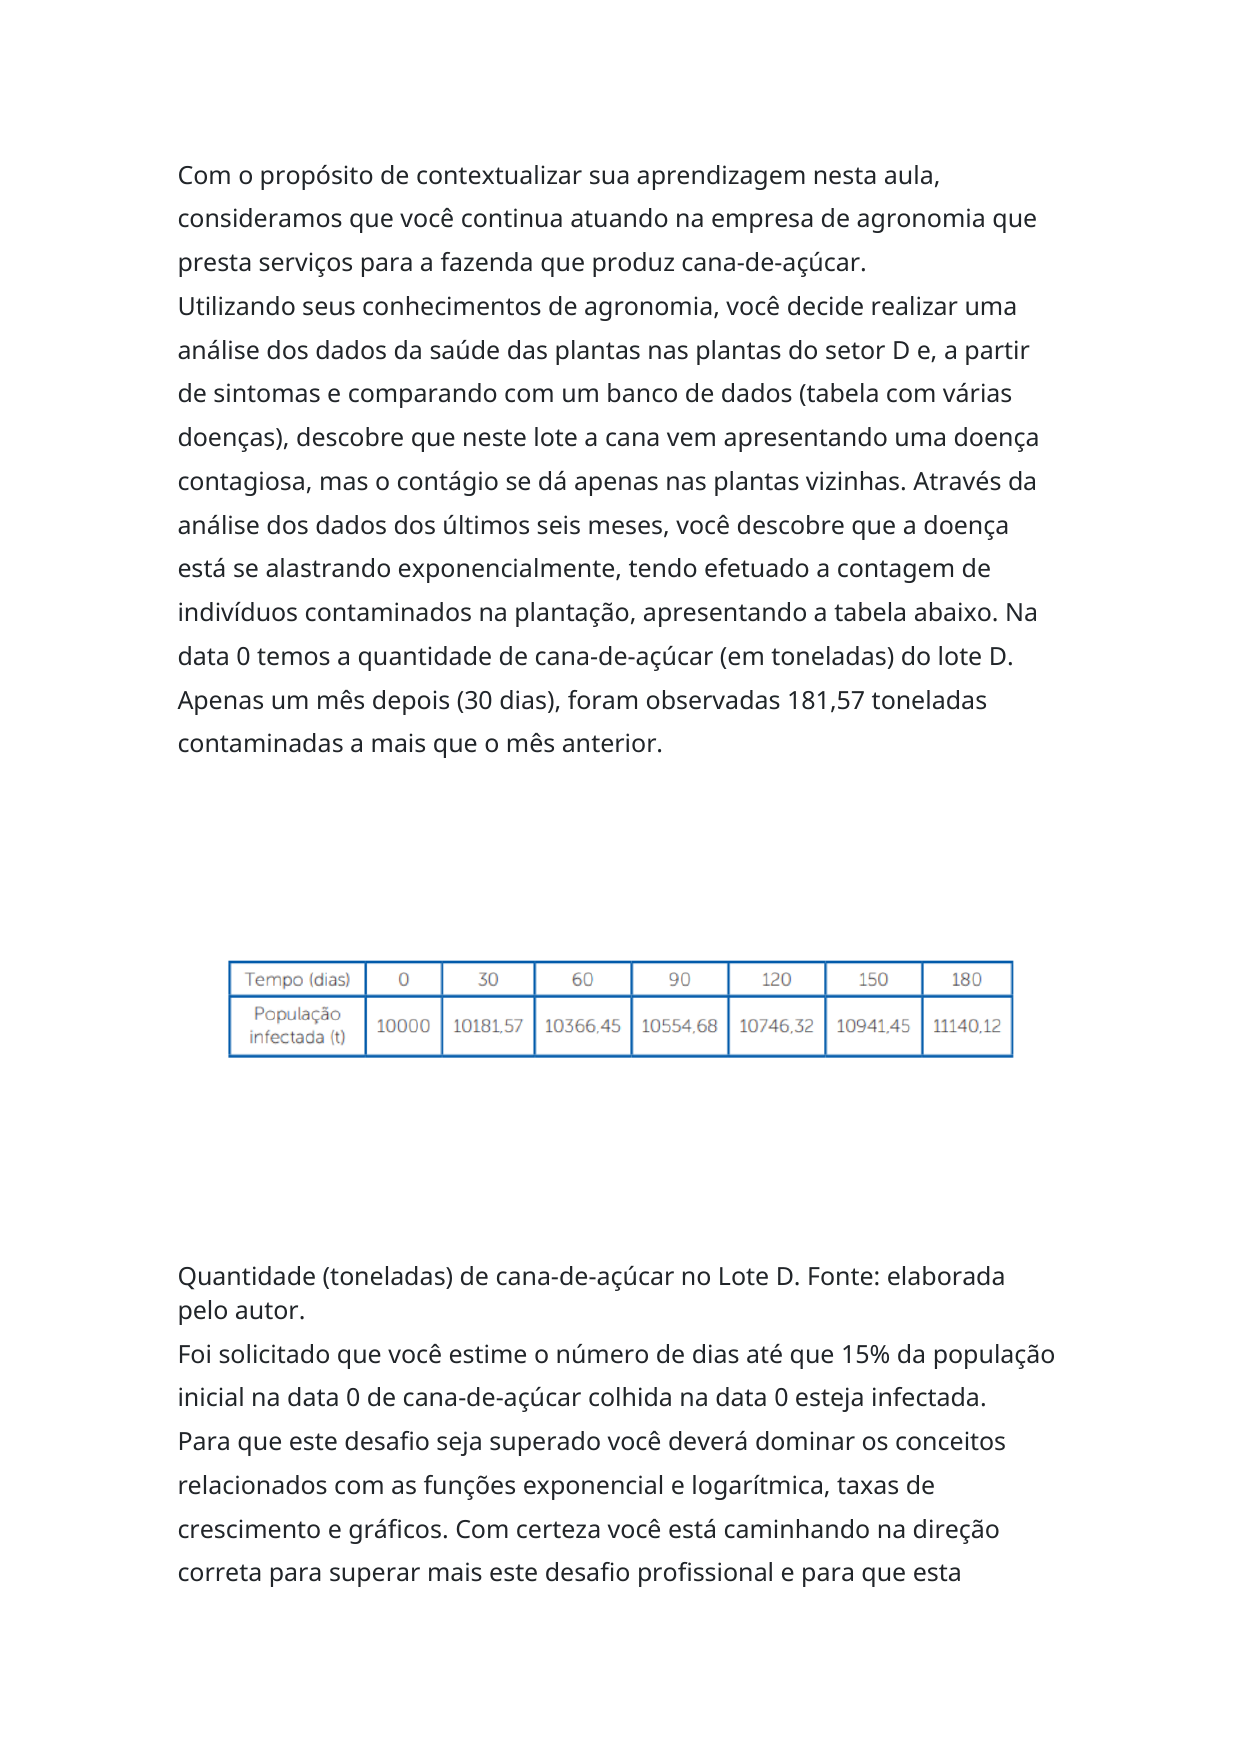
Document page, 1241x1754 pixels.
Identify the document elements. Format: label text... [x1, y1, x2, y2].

text Quantidade (toneladas) de cana-de-açúcar no Lote D. Fonte: elaborada pelo autor. [177, 1259, 1063, 1327]
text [177, 1414, 1063, 1589]
picture [177, 760, 1063, 1259]
text Utilizando seus conhecimentos de agronomia, você decide realizar uma análise dos dados da saúde das plantas nas plantas do setor D e, a partir de sintomas e comparando com um banco de dados (tabela com várias doenças), descobre que neste lote a cana vem apresentando uma doença contagiosa, mas o contágio se dá apenas nas plantas vizinhas. Através da análise dos dados dos últimos seis meses, você descobre que a doença está se alastrando exponencialmente, tendo efetuado a contagem de indivíduos contaminados na plantação, apresentando a tabela abaixo. Na data 0 temos a quantidade de cana-de-açúcar (em toneladas) do lote D. Apenas um mês depois (30 dias), foram observadas 181,57 toneladas contaminadas a mais que o mês anterior. [177, 279, 1063, 760]
text Foi solicitado que você estime o número de dias até que 15% da população inicial na data 0 de cana-de-açúcar colhida na data 0 esteja infectada. [177, 1327, 1063, 1414]
text Com o propósito de contextualizar sua aprendizagem nesta aula, consideramos que você continua atuando na empresa de agronomia que presta serviços para a fazenda que produz cana-de-açúcar. [177, 148, 1063, 279]
